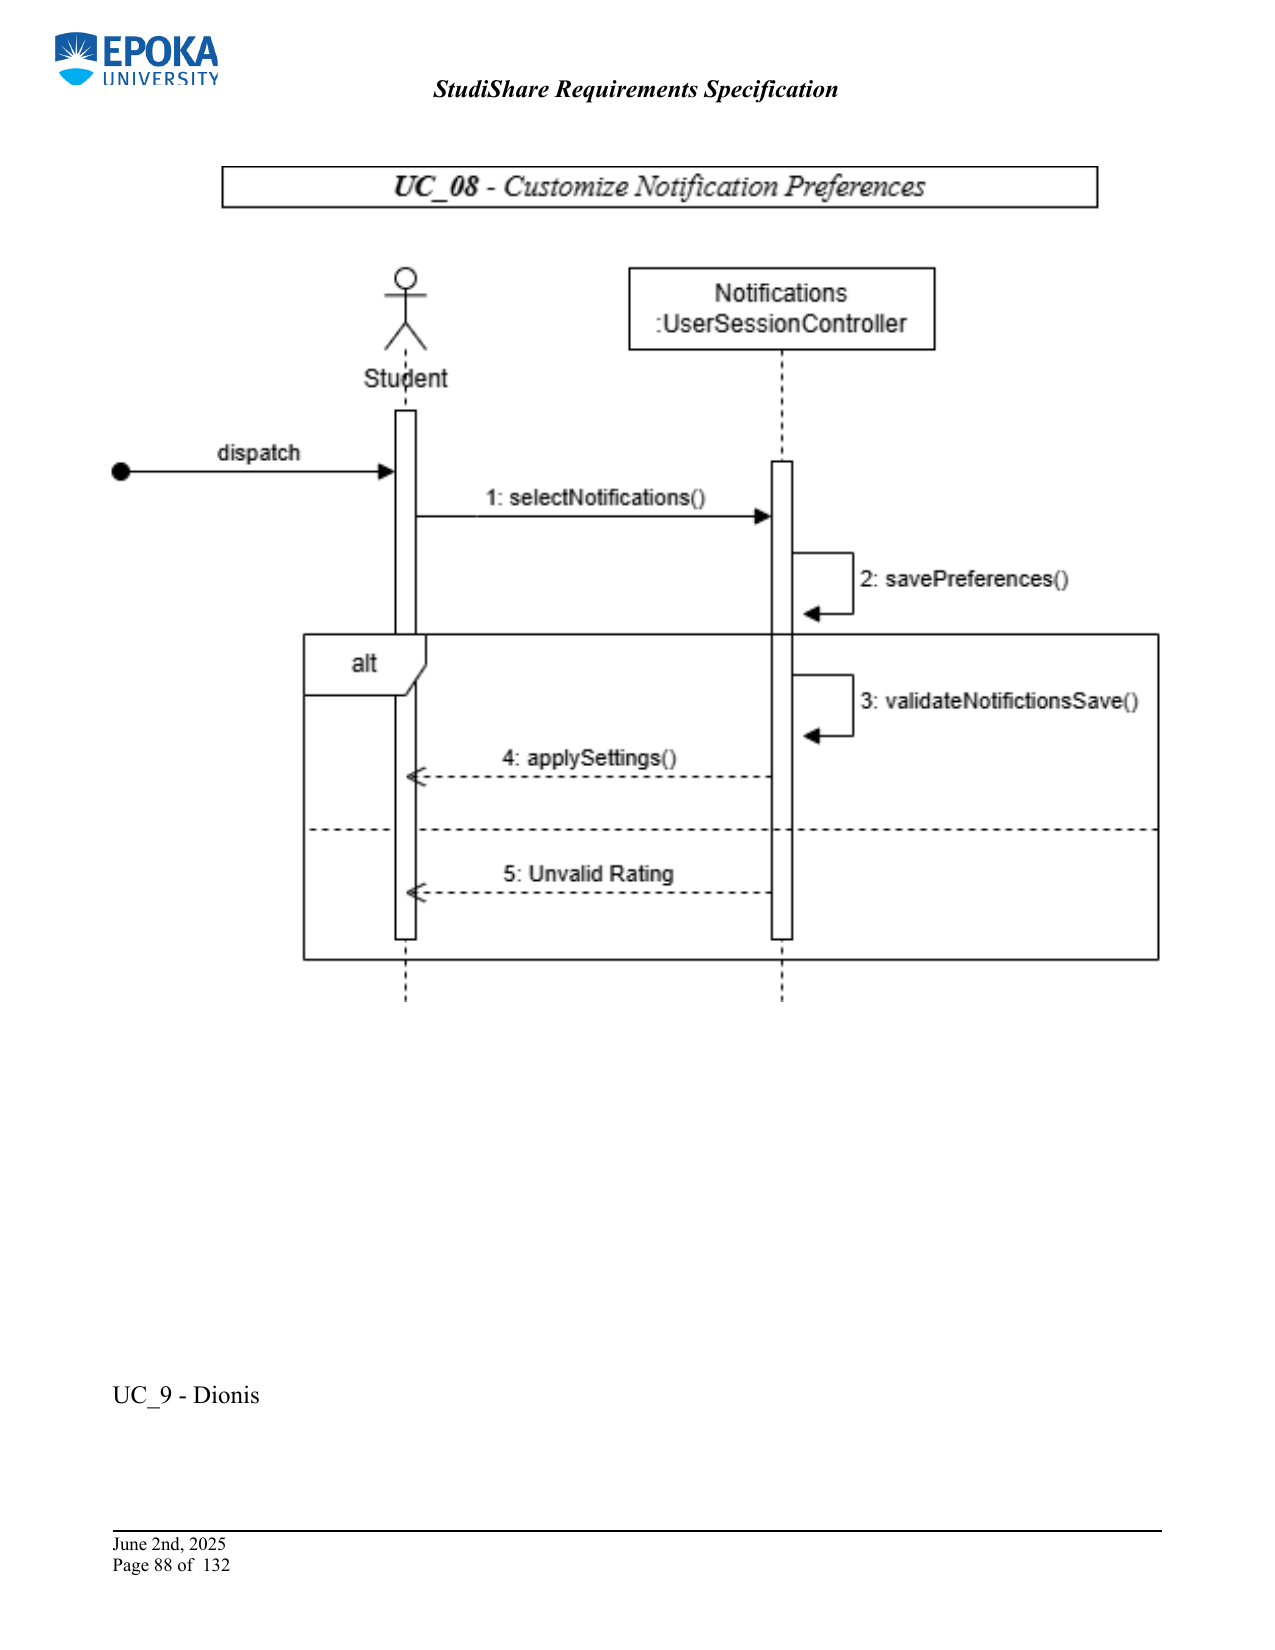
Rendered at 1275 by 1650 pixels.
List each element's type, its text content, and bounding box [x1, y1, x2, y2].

picture [100, 166, 1162, 1002]
text UC_9 - Dionis [112, 1381, 1162, 1409]
picture [55, 32, 218, 85]
